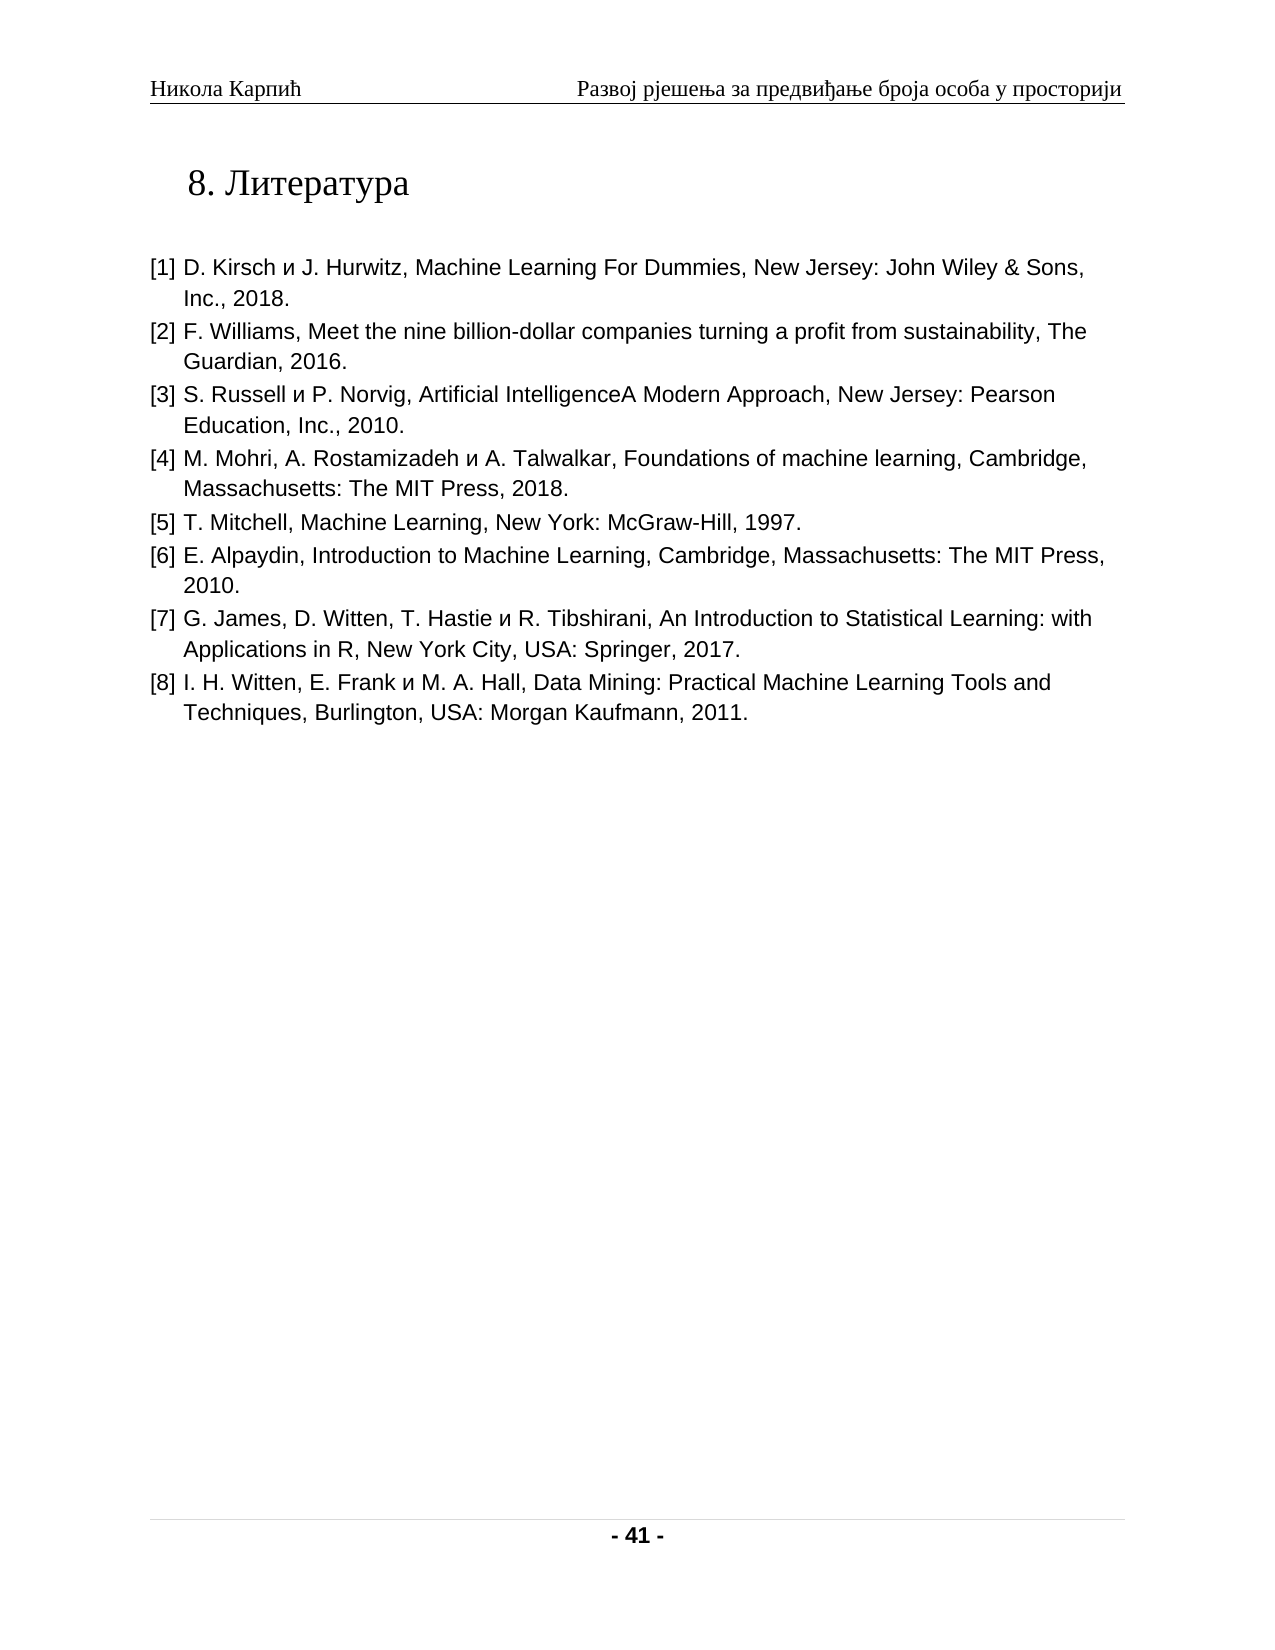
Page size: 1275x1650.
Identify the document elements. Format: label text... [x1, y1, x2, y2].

subtitle Литература [187, 160, 1125, 203]
